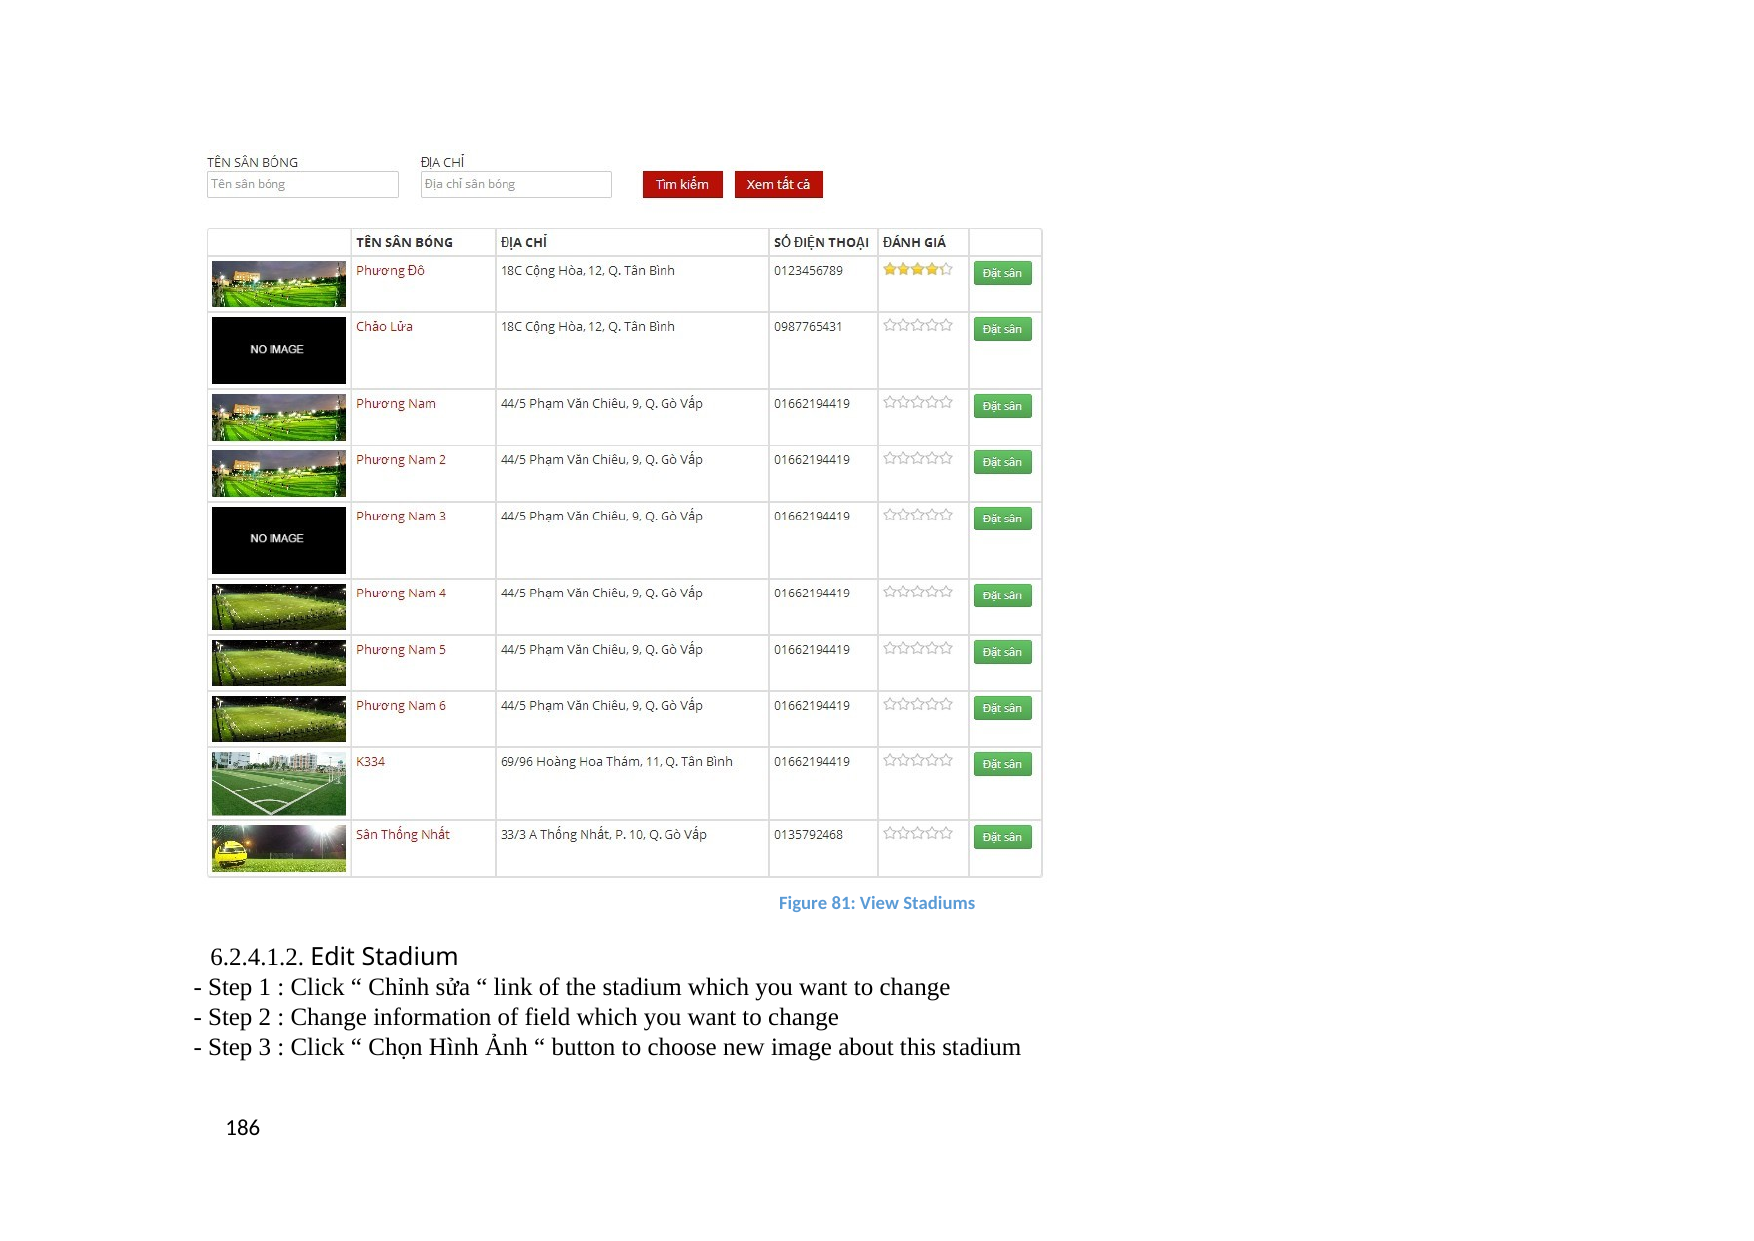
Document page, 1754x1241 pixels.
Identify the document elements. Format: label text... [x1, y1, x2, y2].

text - Step 2 : Change information of field which you want to change [193, 1002, 1604, 1031]
text - Step 3 : Click “ Chọn Hình Ảnh “ button to choose new image about this stadium [193, 1032, 1604, 1061]
picture [193, 149, 1059, 890]
text - Step 1 : Click “ Chỉnh sửa “ link of the stadium which you want to change [193, 972, 1604, 1001]
subtitle Edit Stadium [210, 939, 1604, 972]
text Figure 81: View Stadiums [150, 891, 1604, 914]
